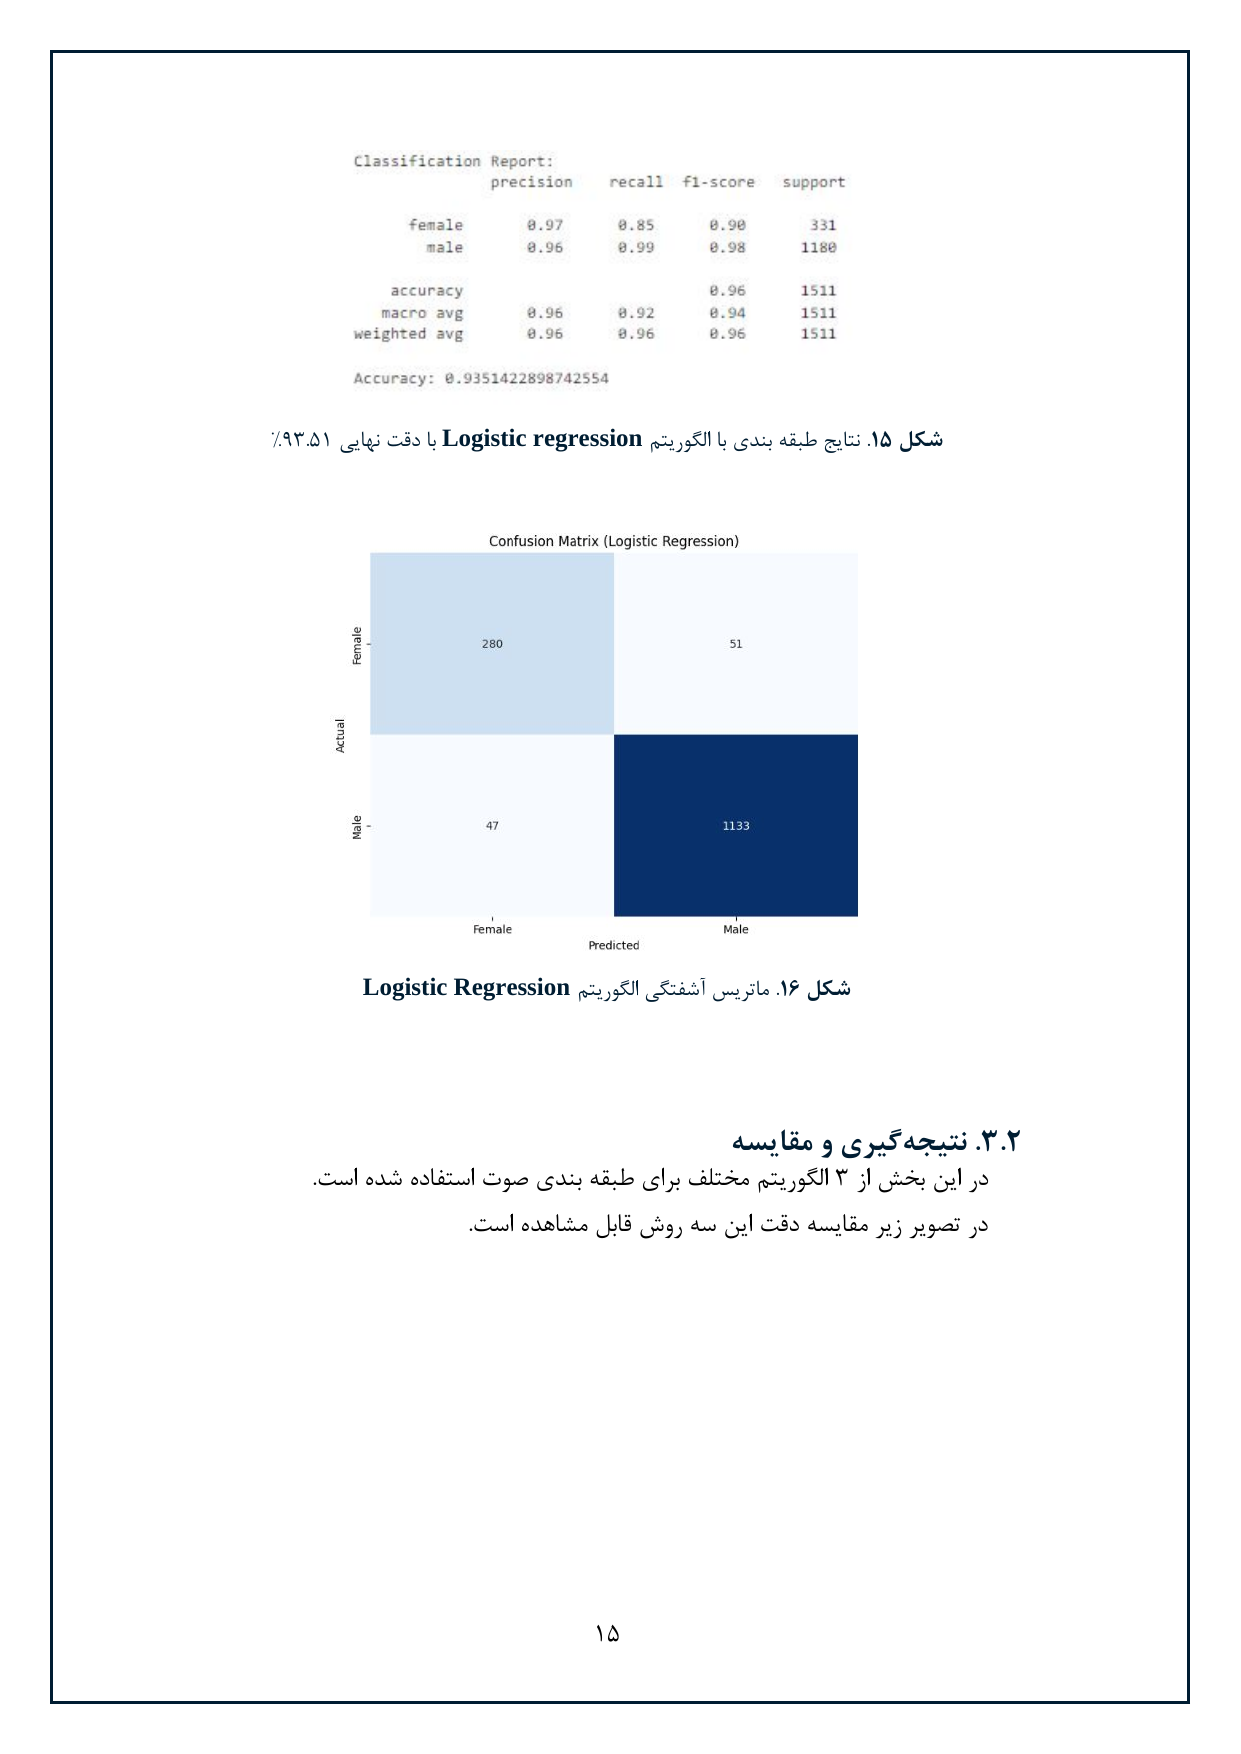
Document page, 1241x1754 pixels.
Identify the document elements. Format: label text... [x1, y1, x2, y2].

text در این بخش از 3 الگوریتم مختلف برای طبقه بندی صوت استفاده شده است. [150, 1166, 1063, 1196]
text شکل 16. ماتریس آشفتگی الگوریتم Logistic Regression [150, 972, 1063, 1004]
text شکل 15. نتایج طبقه بندی با الگوریتم Logistic regression با دقت نهایی 93.51% [150, 423, 1063, 455]
picture [341, 150, 872, 406]
picture [322, 533, 891, 955]
text در تصویر زیر مقایسه دقت این سه روش قابل مشاهده است. [150, 1212, 1063, 1242]
subtitle 3.2. نتیجه‌گیری و مقایسه [150, 1128, 1063, 1161]
